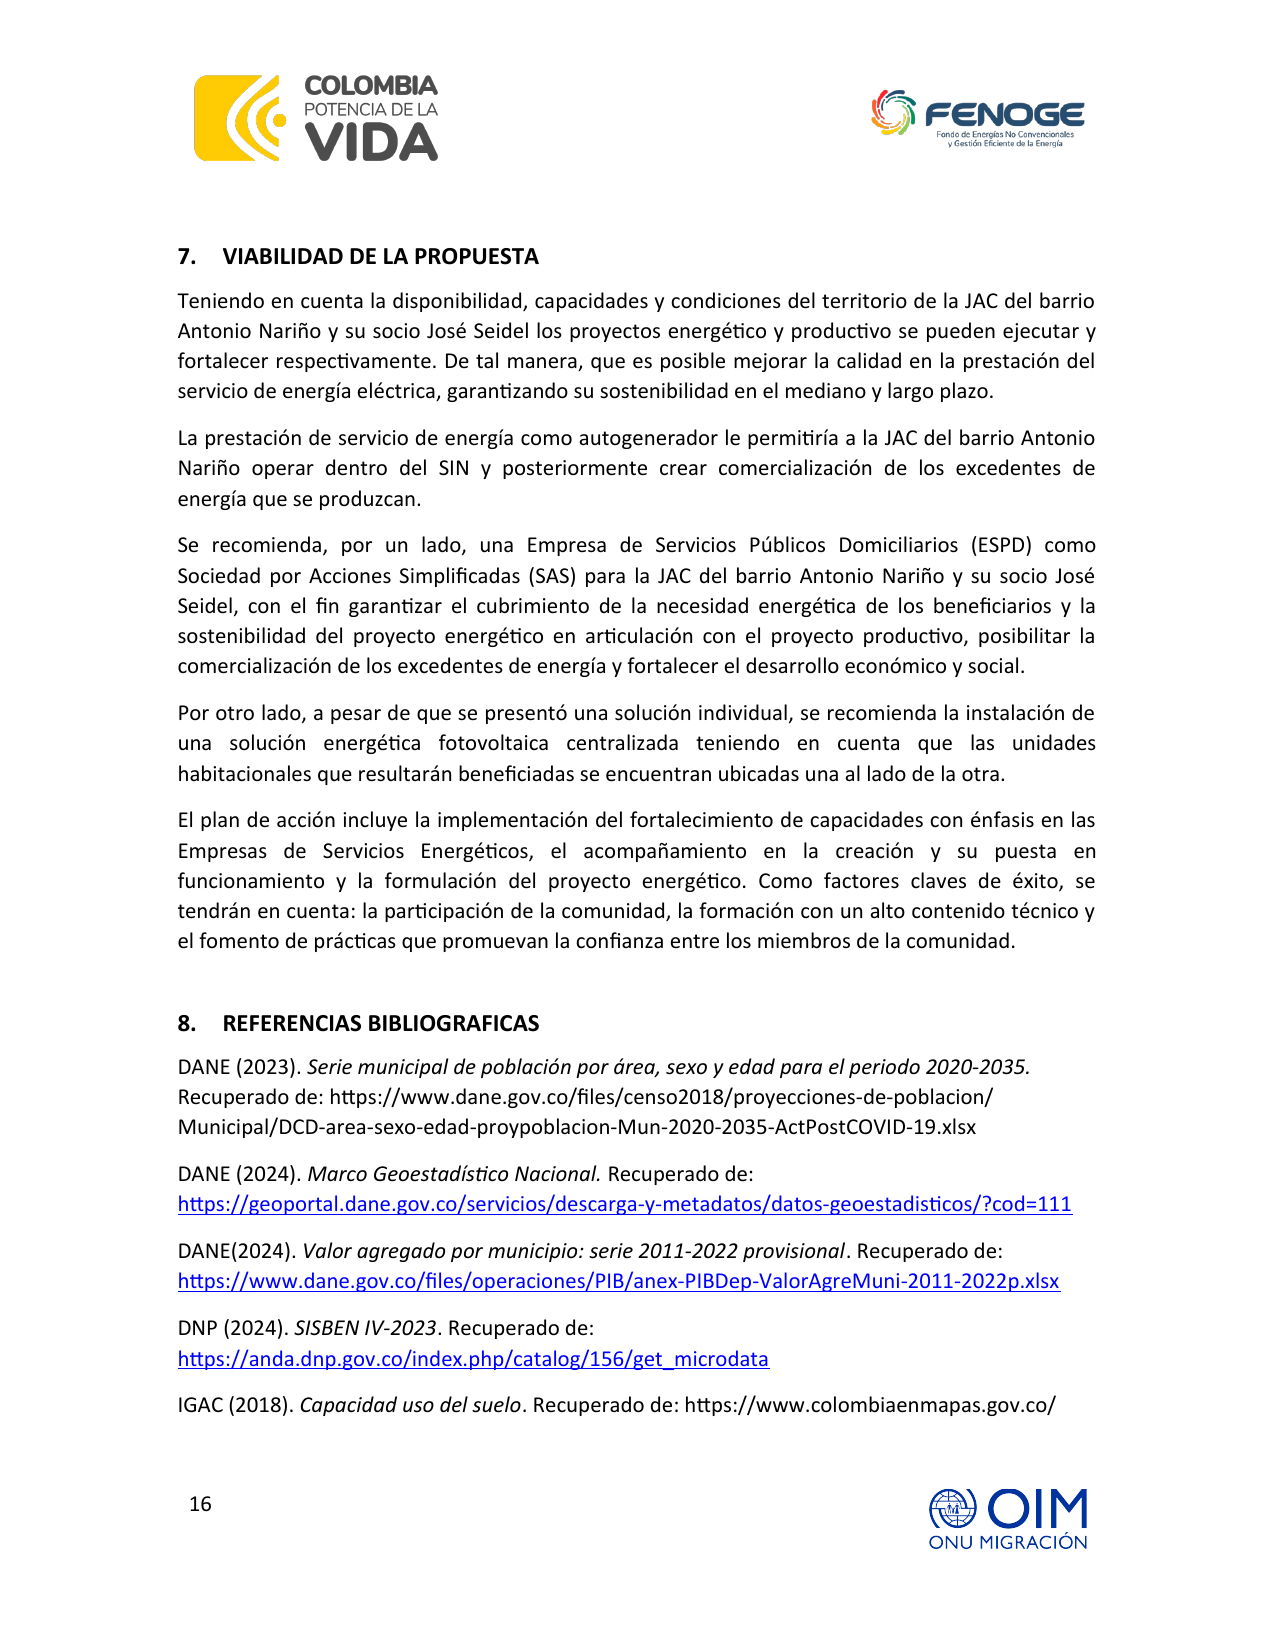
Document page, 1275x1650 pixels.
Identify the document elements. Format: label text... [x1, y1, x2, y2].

text DNP (2024). SISBEN IV-2023. Recuperado de: https://anda.dnp.gov.co/index.php/catalog/156/get_microdata [177, 1313, 1098, 1372]
text Teniendo en cuenta la disponibilidad, capacidades y condiciones del territorio de la JAC del barrio Antonio Nariño y su socio José Seidel los proyectos energético y productivo se pueden ejecutar y fortalecer respectivamente. De tal manera, que es posible mejorar la calidad en la prestación del servicio de energía eléctrica, garantizando su sostenibilidad en el mediano y largo plazo. [177, 286, 1098, 404]
text DANE (2023). Serie municipal de población por área, sexo y edad para el periodo 2020-2035. Recuperado de: https://www.dane.gov.co/files/censo2018/proyecciones-de-poblacion/Municipal/DCD-area-sexo-edad-proypoblacion-Mun-2020-2035-ActPostCOVID-19.xlsx [177, 1052, 1098, 1141]
text DANE(2024). Valor agregado por municipio: serie 2011-2022 provisional. Recuperado de: https://www.dane.gov.co/files/operaciones/PIB/anex-PIBDep-ValorAgreMuni-2011-2022p.xlsx [177, 1236, 1098, 1295]
picture [870, 88, 1087, 148]
subtitle REFERENCIAS BIBLIOGRAFICAS [177, 1007, 1098, 1037]
picture [929, 1489, 1087, 1549]
text DANE (2024). Marco Geoestadístico Nacional. Recuperado de: https://geoportal.dane.gov.co/servicios/descarga-y-metadatos/datos-geoestadisticos/?cod=111 [177, 1159, 1098, 1218]
subtitle VIABILIDAD DE LA PROPUESTA [177, 240, 1098, 271]
text Por otro lado, a pesar de que se presentó una solución individual, se recomienda la instalación de una solución energética fotovoltaica centralizada teniendo en cuenta que las unidades habitacionales que resultarán beneficiadas se encuentran ubicadas una al lado de la otra. [177, 698, 1098, 787]
text IGAC (2018). Capacidad uso del suelo. Recuperado de: https://www.colombiaenmapas.gov.co/ [177, 1391, 1098, 1419]
picture [188, 73, 444, 163]
text La prestación de servicio de energía como autogenerador le permitiría a la JAC del barrio Antonio Nariño operar dentro del SIN y posteriormente crear comercialización de los excedentes de energía que se produzcan. [177, 423, 1098, 512]
text El plan de acción incluye la implementación del fortalecimiento de capacidades con énfasis en las Empresas de Servicios Energéticos, el acompañamiento en la creación y su puesta en funcionamiento y la formulación del proyecto energético. Como factores claves de éxito, se tendrán en cuenta: la participación de la comunidad, la formación con un alto contenido técnico y el fomento de prácticas que promuevan la confianza entre los miembros de la comunidad. [177, 806, 1098, 954]
text Se recomienda, por un lado, una Empresa de Servicios Públicos Domiciliarios (ESPD) como Sociedad por Acciones Simplificadas (SAS) para la JAC del barrio Antonio Nariño y su socio José Seidel, con el fin garantizar el cubrimiento de la necesidad energética de los beneficiarios y la sostenibilidad del proyecto energético en articulación con el proyecto productivo, posibilitar la comercialización de los excedentes de energía y fortalecer el desarrollo económico y social. [177, 531, 1098, 679]
